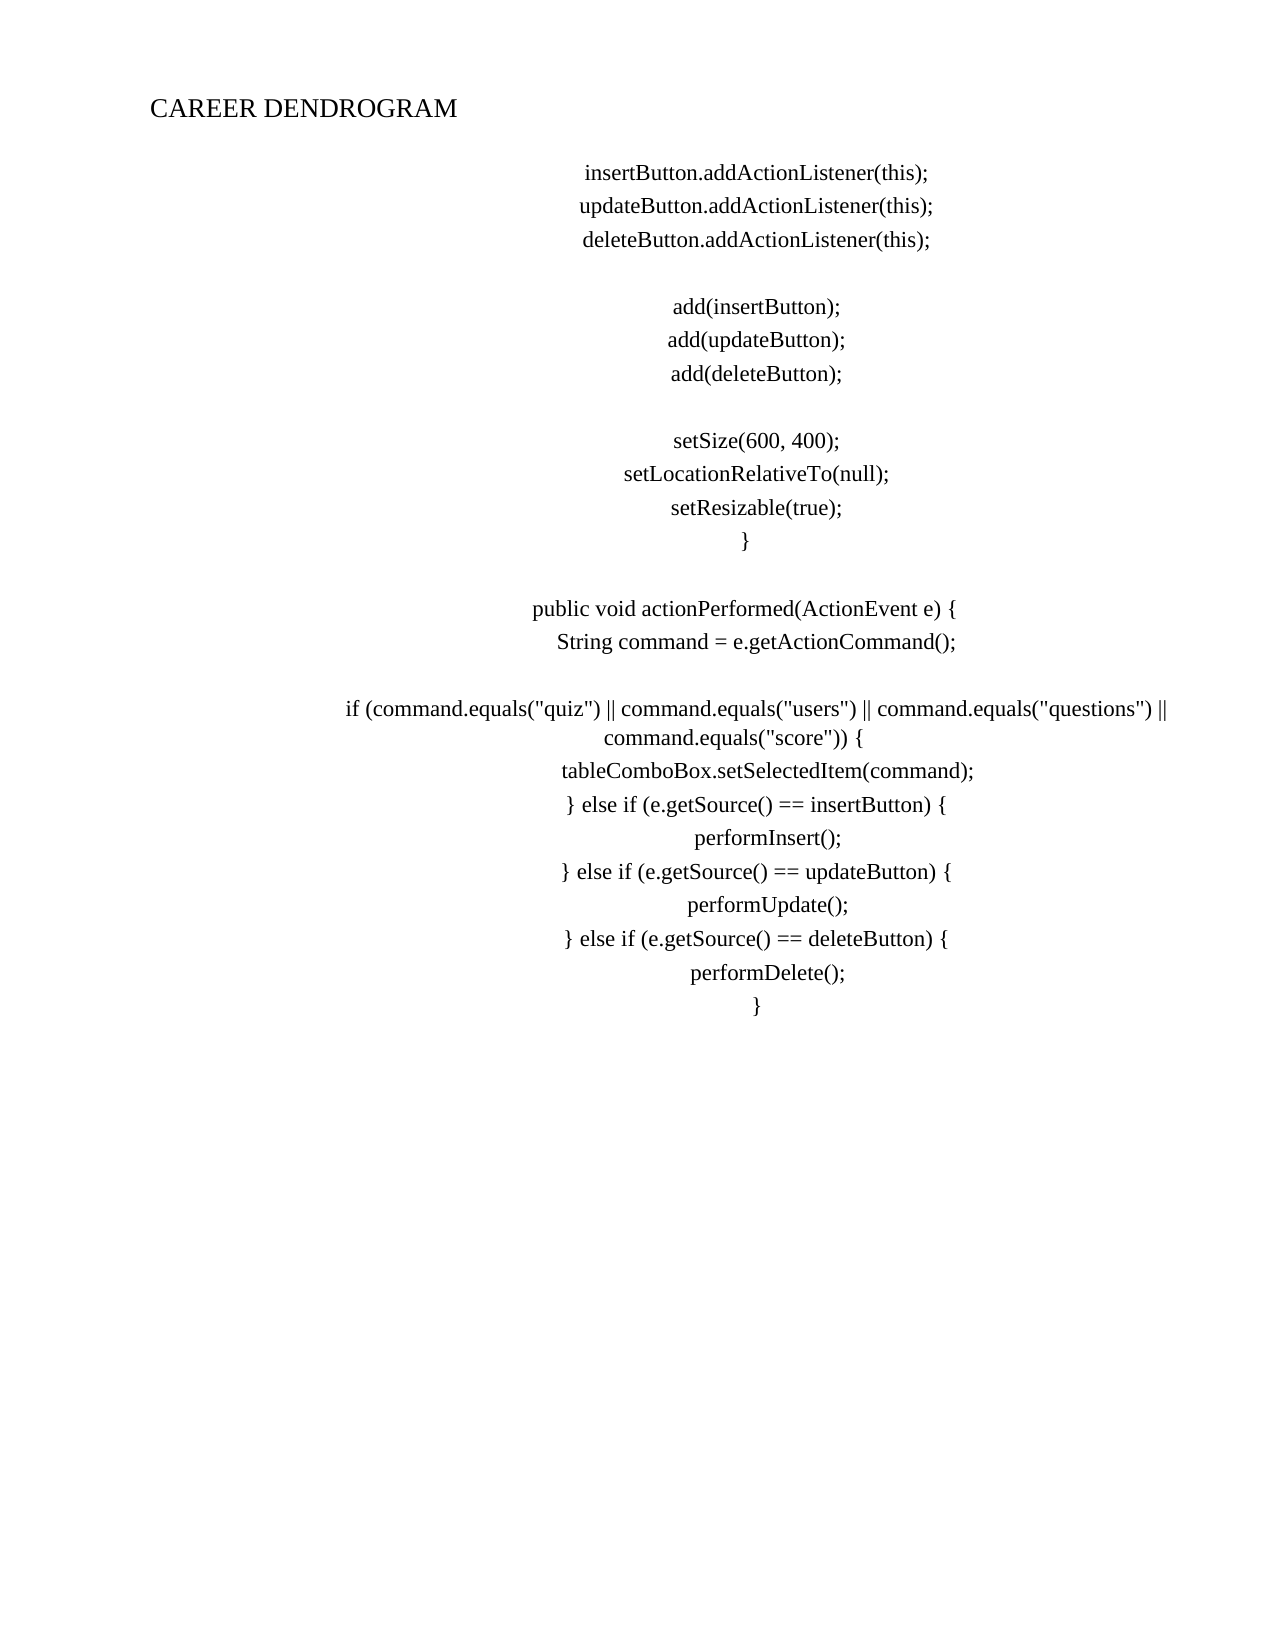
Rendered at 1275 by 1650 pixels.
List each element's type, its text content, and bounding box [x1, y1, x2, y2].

subtitle deleteButton.addActionListener(this); [252, 226, 1215, 252]
subtitle } [252, 528, 1215, 554]
subtitle add(deleteButton); [252, 360, 1215, 386]
subtitle add(insertButton); [252, 293, 1215, 319]
subtitle insertButton.addActionListener(this); [252, 159, 1215, 185]
subtitle } else if (e.getSource() == deleteButton) { [252, 925, 1215, 951]
subtitle updateButton.addActionListener(this); [252, 192, 1215, 218]
subtitle String command = e.getActionCommand(); [252, 628, 1215, 654]
subtitle performDelete(); [252, 958, 1215, 985]
subtitle public void actionPerformed(ActionEvent e) { [252, 595, 1215, 621]
subtitle performInsert(); [252, 824, 1215, 851]
subtitle add(updateButton); [252, 326, 1215, 353]
subtitle } [252, 992, 1215, 1018]
subtitle setResizable(true); [252, 494, 1215, 520]
subtitle if (command.equals("quiz") || command.equals("users") || command.equals("questions") || command.equals("score")) { [252, 695, 1215, 750]
subtitle setSize(600, 400); [252, 427, 1215, 453]
subtitle } else if (e.getSource() == updateButton) { [252, 858, 1215, 884]
subtitle } else if (e.getSource() == insertButton) { [252, 791, 1215, 817]
subtitle performUpdate(); [252, 891, 1215, 918]
subtitle tableComboBox.setSelectedItem(command); [252, 757, 1215, 784]
subtitle setLocationRelativeTo(null); [252, 461, 1215, 487]
